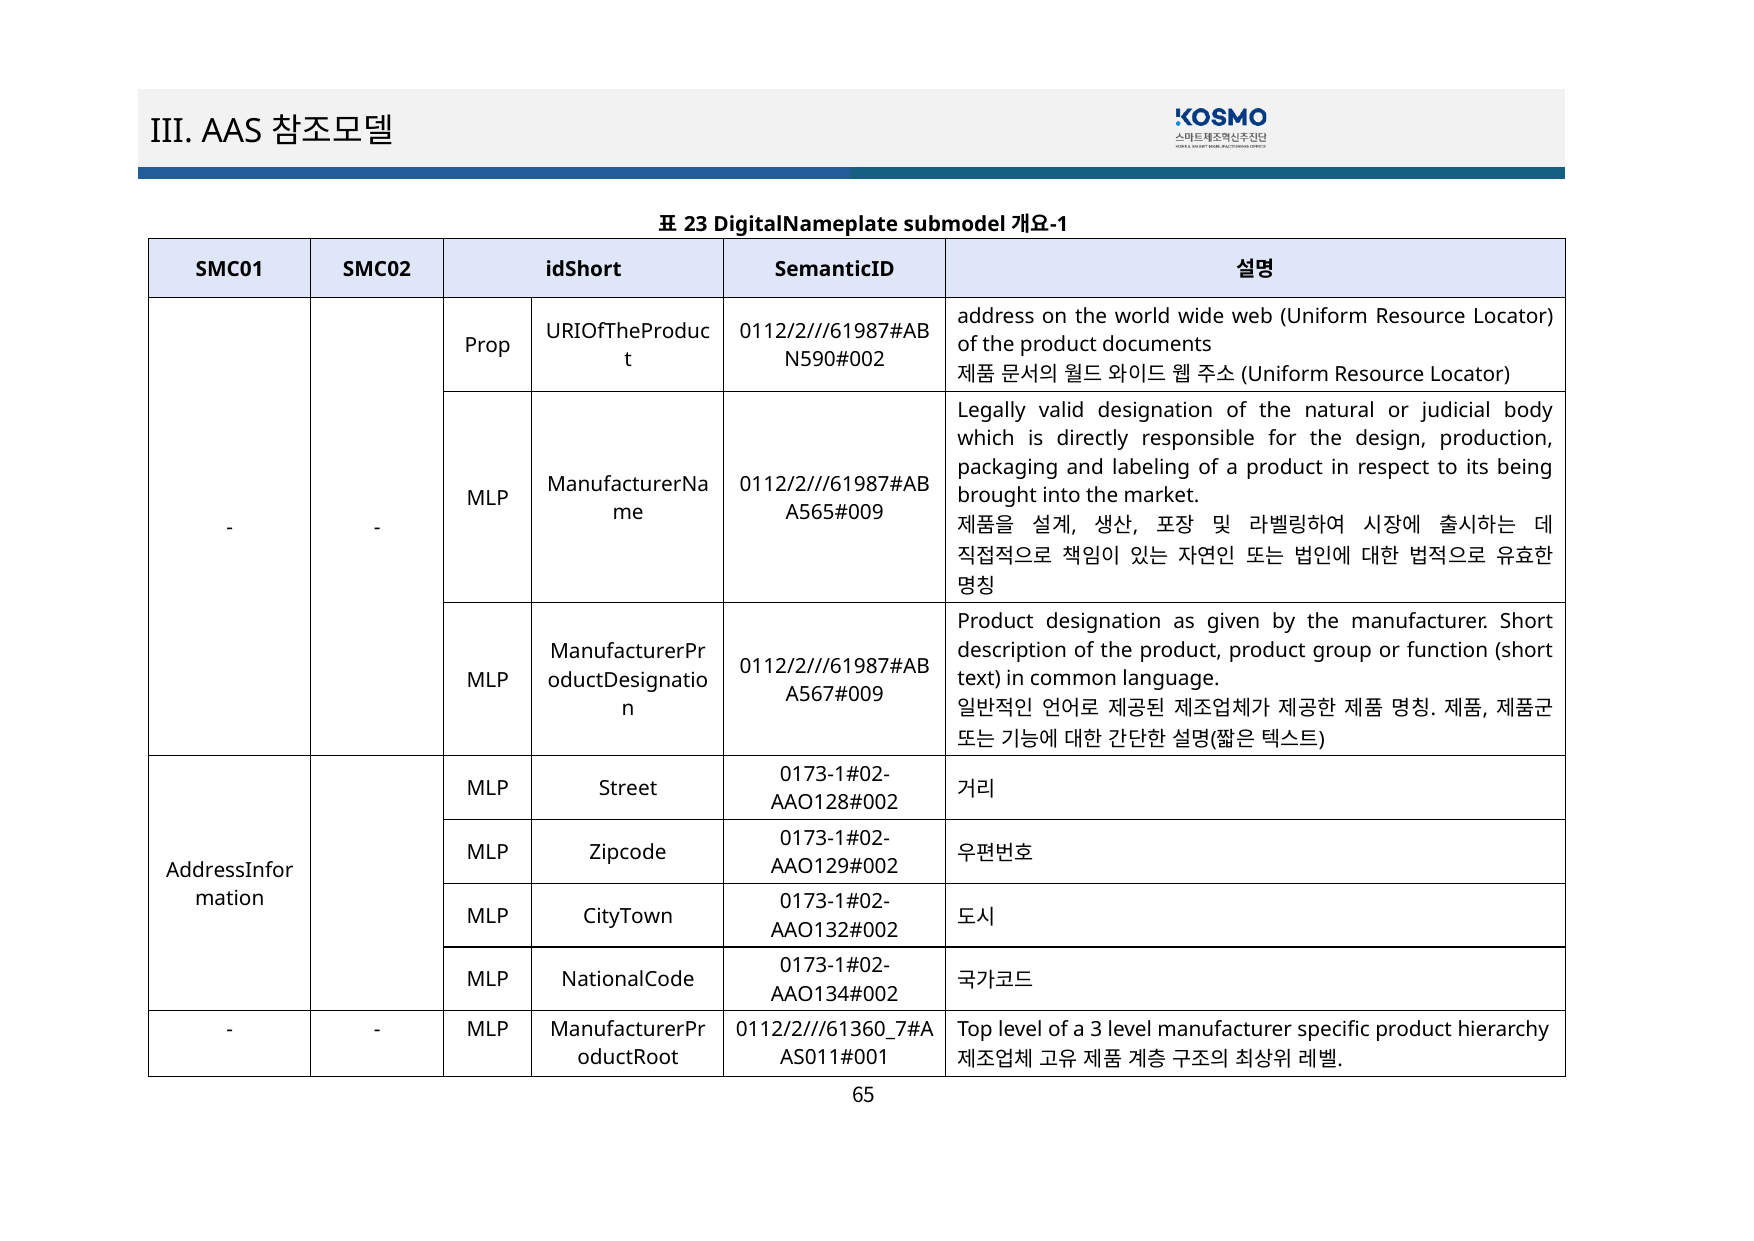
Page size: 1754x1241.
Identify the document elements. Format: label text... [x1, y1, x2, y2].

table_cell NationalCode [532, 948, 723, 1010]
table_cell 0112/2///61360_7#AAS011#001 [724, 1011, 945, 1076]
table_cell ManufacturerProductDesignation [532, 603, 723, 755]
table_cell ManufacturerName [532, 392, 723, 602]
table_cell Top level of a 3 level manufacturer specific product hierarchy 제조업체 고유 제품 계층 구조의 최상위 레벨. [946, 1011, 1565, 1076]
table_cell 0173-1#02-AAO128#002 [724, 756, 945, 819]
table_cell 0173-1#02-AAO134#002 [724, 948, 945, 1010]
table_cell MLP [444, 884, 531, 946]
table_cell 0112/2///61987#ABA565#009 [724, 392, 945, 602]
table_cell 0112/2///61987#ABN590#002 [724, 298, 945, 391]
table_cell AddressInformation [149, 756, 310, 1010]
table_cell MLP [444, 756, 531, 819]
table_cell - [311, 1011, 443, 1076]
table_cell 0173-1#02-AAO129#002 [724, 820, 945, 883]
table_cell Prop [444, 298, 531, 391]
table_cell 0173-1#02-AAO132#002 [724, 884, 945, 946]
table_header SMC02 [311, 239, 443, 297]
table_cell MLP [444, 948, 531, 1010]
table_cell CityTown [532, 884, 723, 946]
table_cell ManufacturerProductRoot [532, 1011, 723, 1076]
table_cell - [311, 298, 443, 755]
picture [1175, 108, 1267, 148]
table_cell - [149, 298, 310, 755]
table_header idShort [444, 239, 723, 297]
table_cell MLP [444, 392, 531, 602]
table_cell address on the world wide web (Uniform Resource Locator) of the product documents 제품 문서의 월드 와이드 웹 주소 (Uniform Resource Locator) [946, 298, 1565, 391]
text 표 23 DigitalNameplate submodel 개요-1 [150, 207, 1577, 238]
table_cell MLP [444, 1011, 531, 1076]
table_cell [311, 756, 443, 1010]
table_cell 우편번호 [946, 820, 1565, 883]
table_header SMC01 [149, 239, 310, 297]
table_cell MLP [444, 820, 531, 883]
table_cell URIOfTheProduct [532, 298, 723, 391]
table_cell - [149, 1011, 310, 1076]
table_cell Product designation as given by the manufacturer. Short description of the product, product group or function (short text) in common language. 일반적인 언어로 제공된 제조업체가 제공한 제품 명칭. 제품, 제품군 또는 기능에 대한 간단한 설명(짧은 텍스트) [946, 603, 1565, 755]
table_cell Zipcode [532, 820, 723, 883]
table_cell 0112/2///61987#ABA567#009 [724, 603, 945, 755]
table_cell 거리 [946, 756, 1565, 819]
table_cell Legally valid designation of the natural or judicial body which is directly responsible for the design, production, packaging and labeling of a product in respect to its being brought into the market. 제품을 설계, 생산, 포장 및 라벨링하여 시장에 출시하는 데 직접적으로 책임이 있는 자연인 또는 법인에 대한 법적으로 유효한 명칭 [946, 392, 1565, 602]
table_cell 도시 [946, 884, 1565, 946]
table_header SemanticID [724, 239, 945, 297]
table_cell 국가코드 [946, 948, 1565, 1010]
table_cell MLP [444, 603, 531, 755]
table_header 설명 [946, 239, 1565, 297]
table_cell Street [532, 756, 723, 819]
